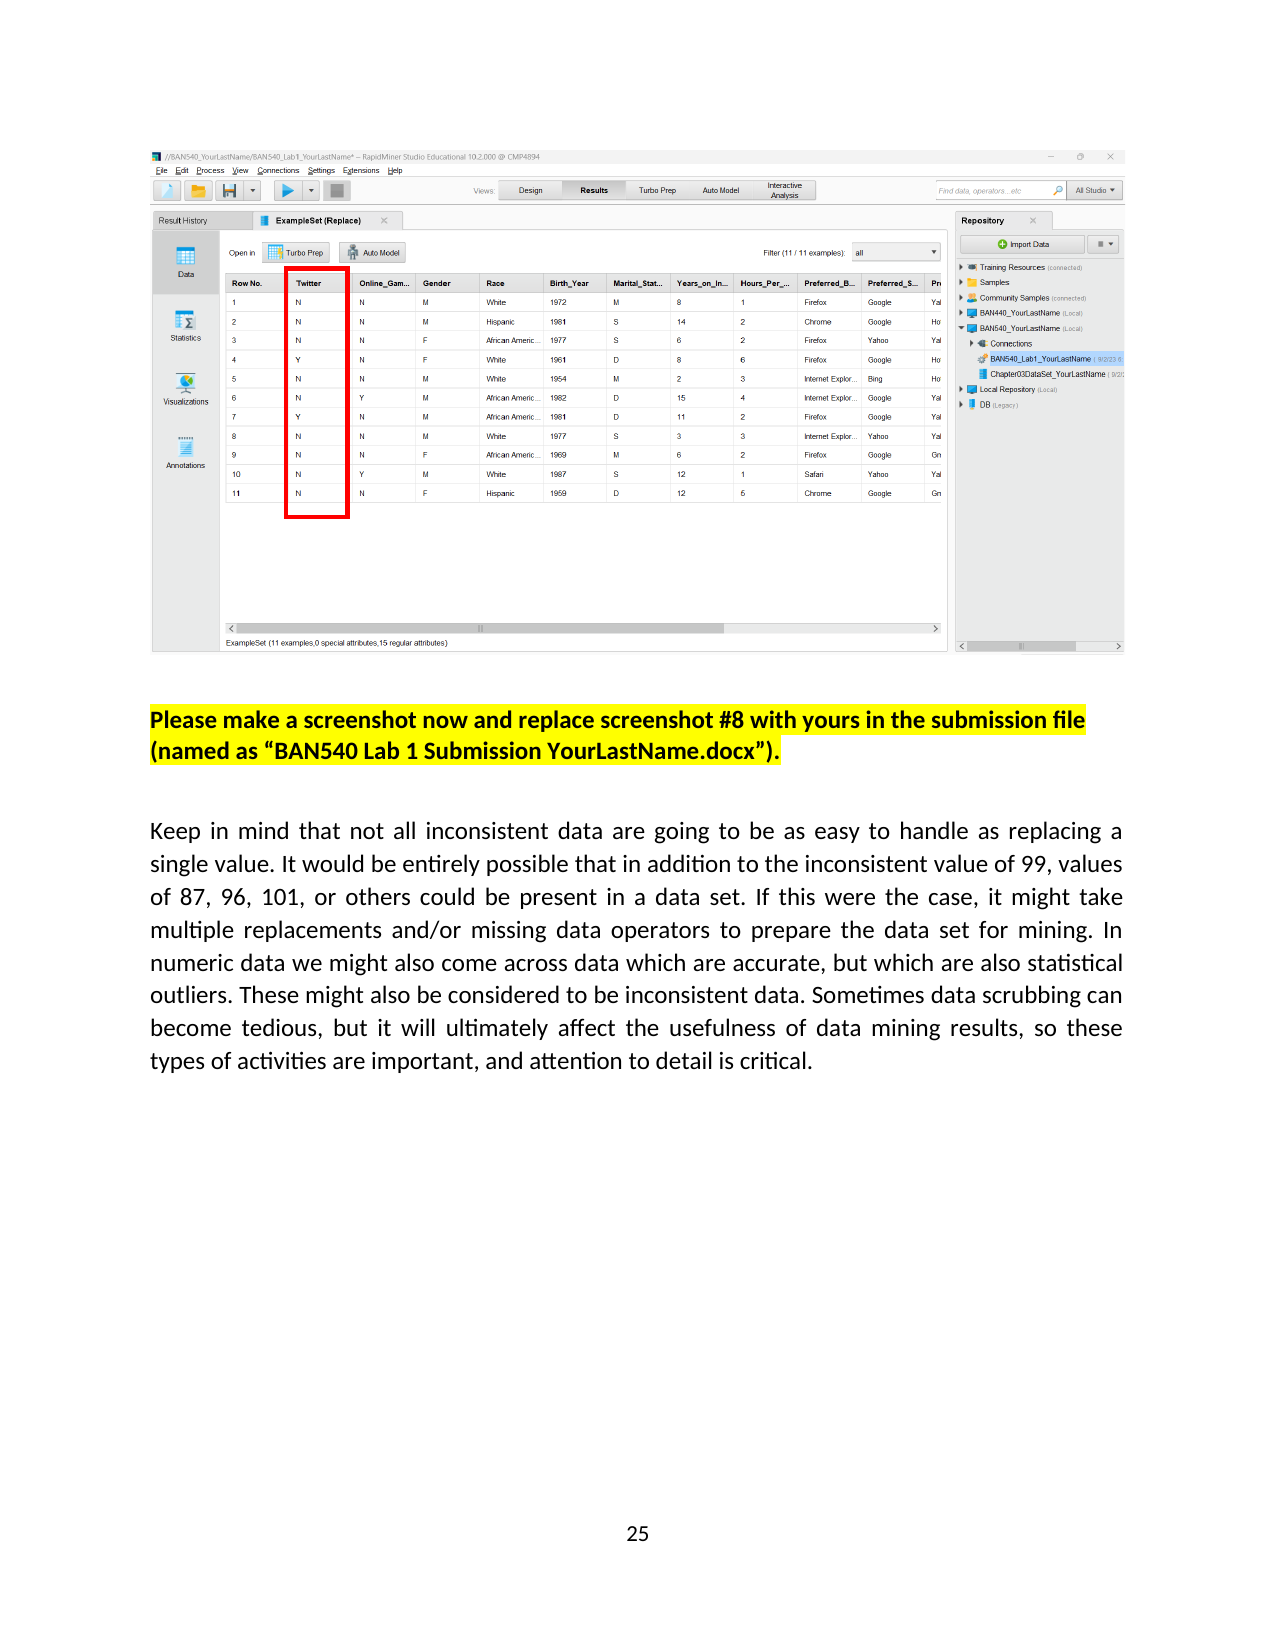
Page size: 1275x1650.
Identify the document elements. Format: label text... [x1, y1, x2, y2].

text Keep in mind that not all inconsistent data are going to be as easy to handle as replacing a single value. It would be entirely possible that in addition to the inconsistent value of 99, values of 87, 96, 101, or others could be present in a data set. If this were the case, it might take multiple replacements and/or missing data operators to prepare the data set for mining. In numeric data we might also come across data which are accurate, but which are also statistical outliers. These might also be considered to be inconsistent data. Sometimes data scrubbing can become tedious, but it will ultimately affect the usefulness of data mining results, so these types of activities are important, and attention to detail is critical. [150, 815, 1125, 1076]
text Please make a screenshot now and replace screenshot #8 with yours in the submission file (named as “BAN540 Lab 1 Submission YourLastName.docx”). [781, 704, 1125, 765]
picture [150, 150, 1125, 655]
